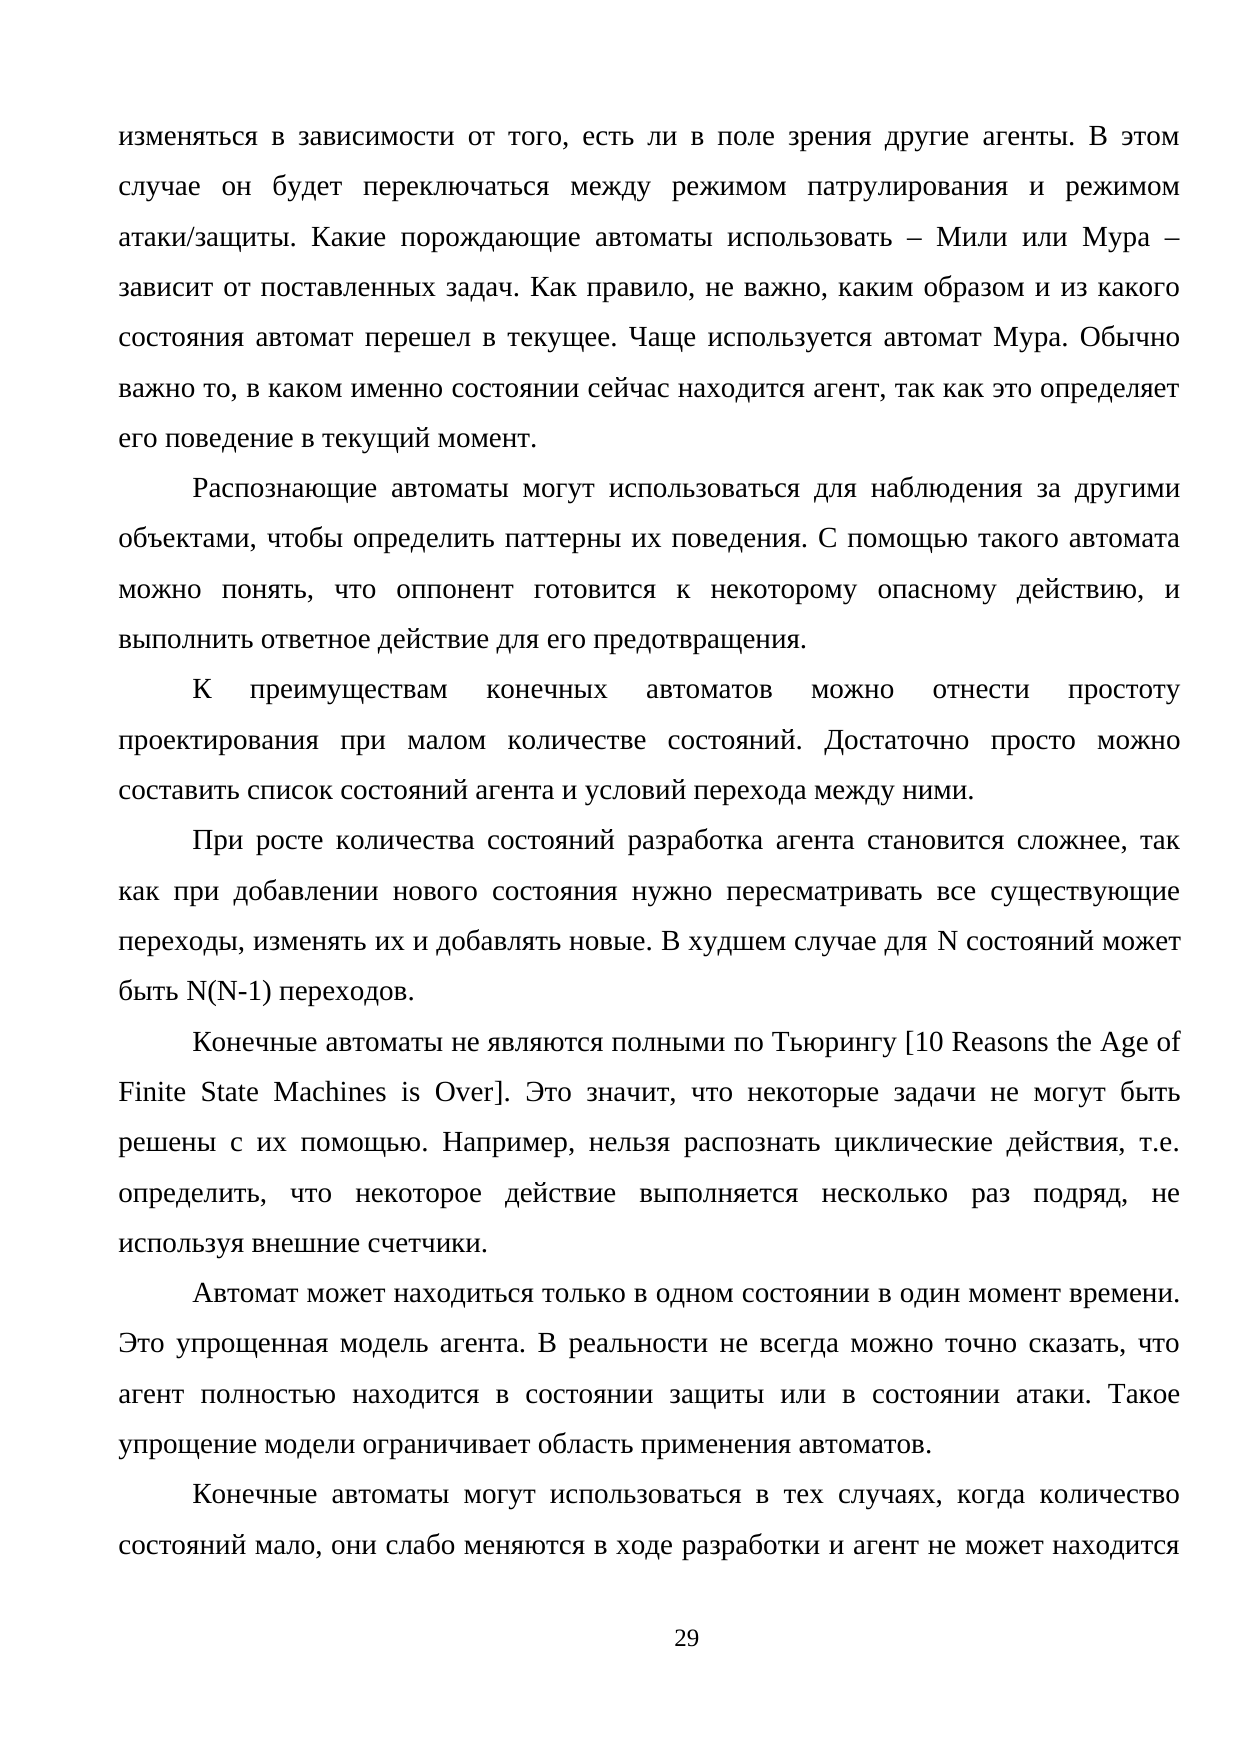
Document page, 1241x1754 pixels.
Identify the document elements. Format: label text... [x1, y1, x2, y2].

text Распознающие автоматы могут использоваться для наблюдения за другими объектами, чтобы определить паттерны их поведения. С помощью такого автомата можно понять, что оппонент готовится к некоторому опасному действию, и выполнить ответное действие для его предотвращения. [118, 470, 1181, 655]
text При росте количества состояний разработка агента становится сложнее, так как при добавлении нового состояния нужно пересматривать все существующие переходы, изменять их и добавлять новые. В худшем случае для N состояний может быть N(N-1) переходов. [118, 822, 1181, 1007]
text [118, 1477, 1181, 1560]
text К преимуществам конечных автоматов можно отнести простоту проектирования при малом количестве состояний. Достаточно просто можно составить список состояний агента и условий перехода между ними. [118, 672, 1181, 806]
text Автомат может находиться только в одном состоянии в один момент времени. Это упрощенная модель агента. В реальности не всегда можно точно сказать, что агент полностью находится в состоянии защиты или в состоянии атаки. Такое упрощение модели ограничивает область применения автоматов. [118, 1275, 1181, 1460]
text Конечные автоматы не являются полными по Тьюрингу [10 Reasons the Age of Finite State Machines is Over]. Это значит, что некоторые задачи не могут быть решены с их помощью. Например, нельзя распознать циклические действия, т.е. определить, что некоторое действие выполняется несколько раз подряд, не используя внешние счетчики. [118, 1024, 1181, 1258]
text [118, 118, 1181, 453]
